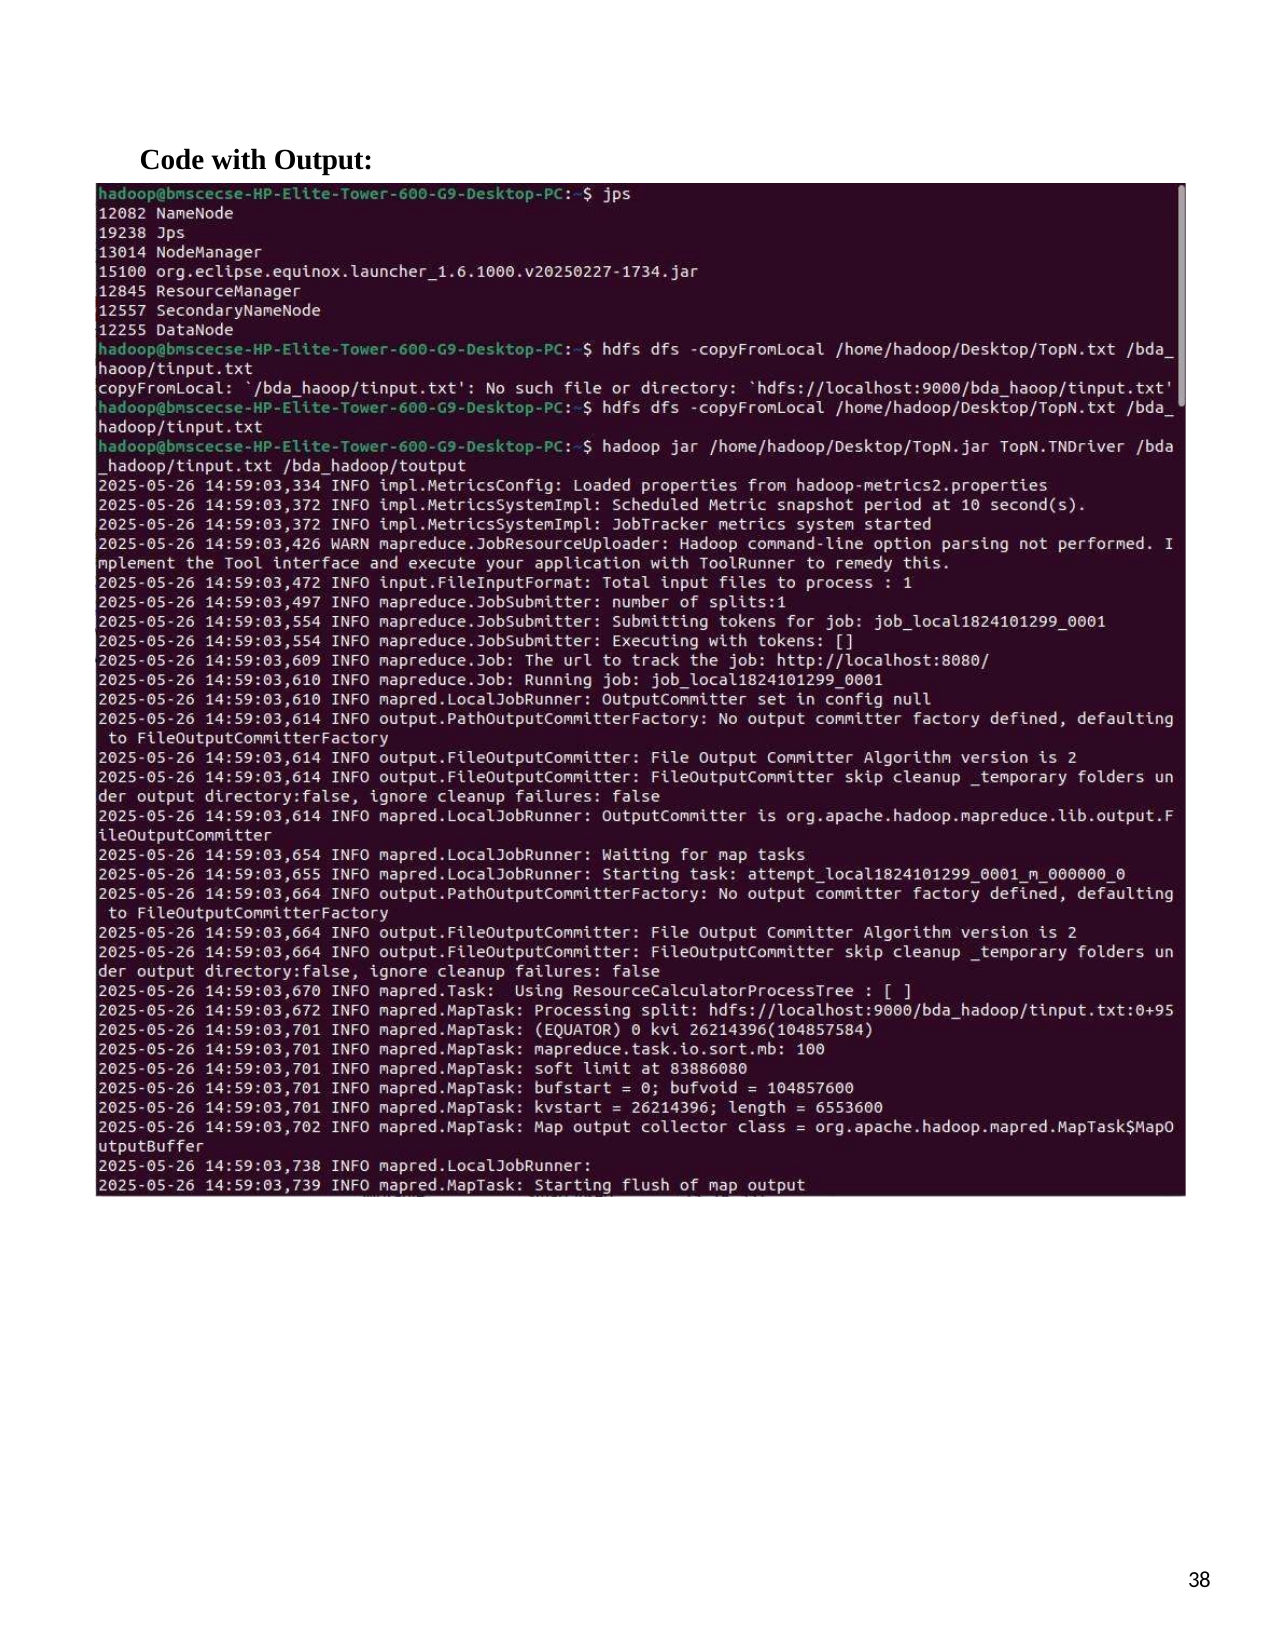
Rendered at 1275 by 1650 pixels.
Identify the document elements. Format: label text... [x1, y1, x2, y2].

picture [95, 183, 1186, 1197]
text Code with Output: [139, 142, 1237, 176]
